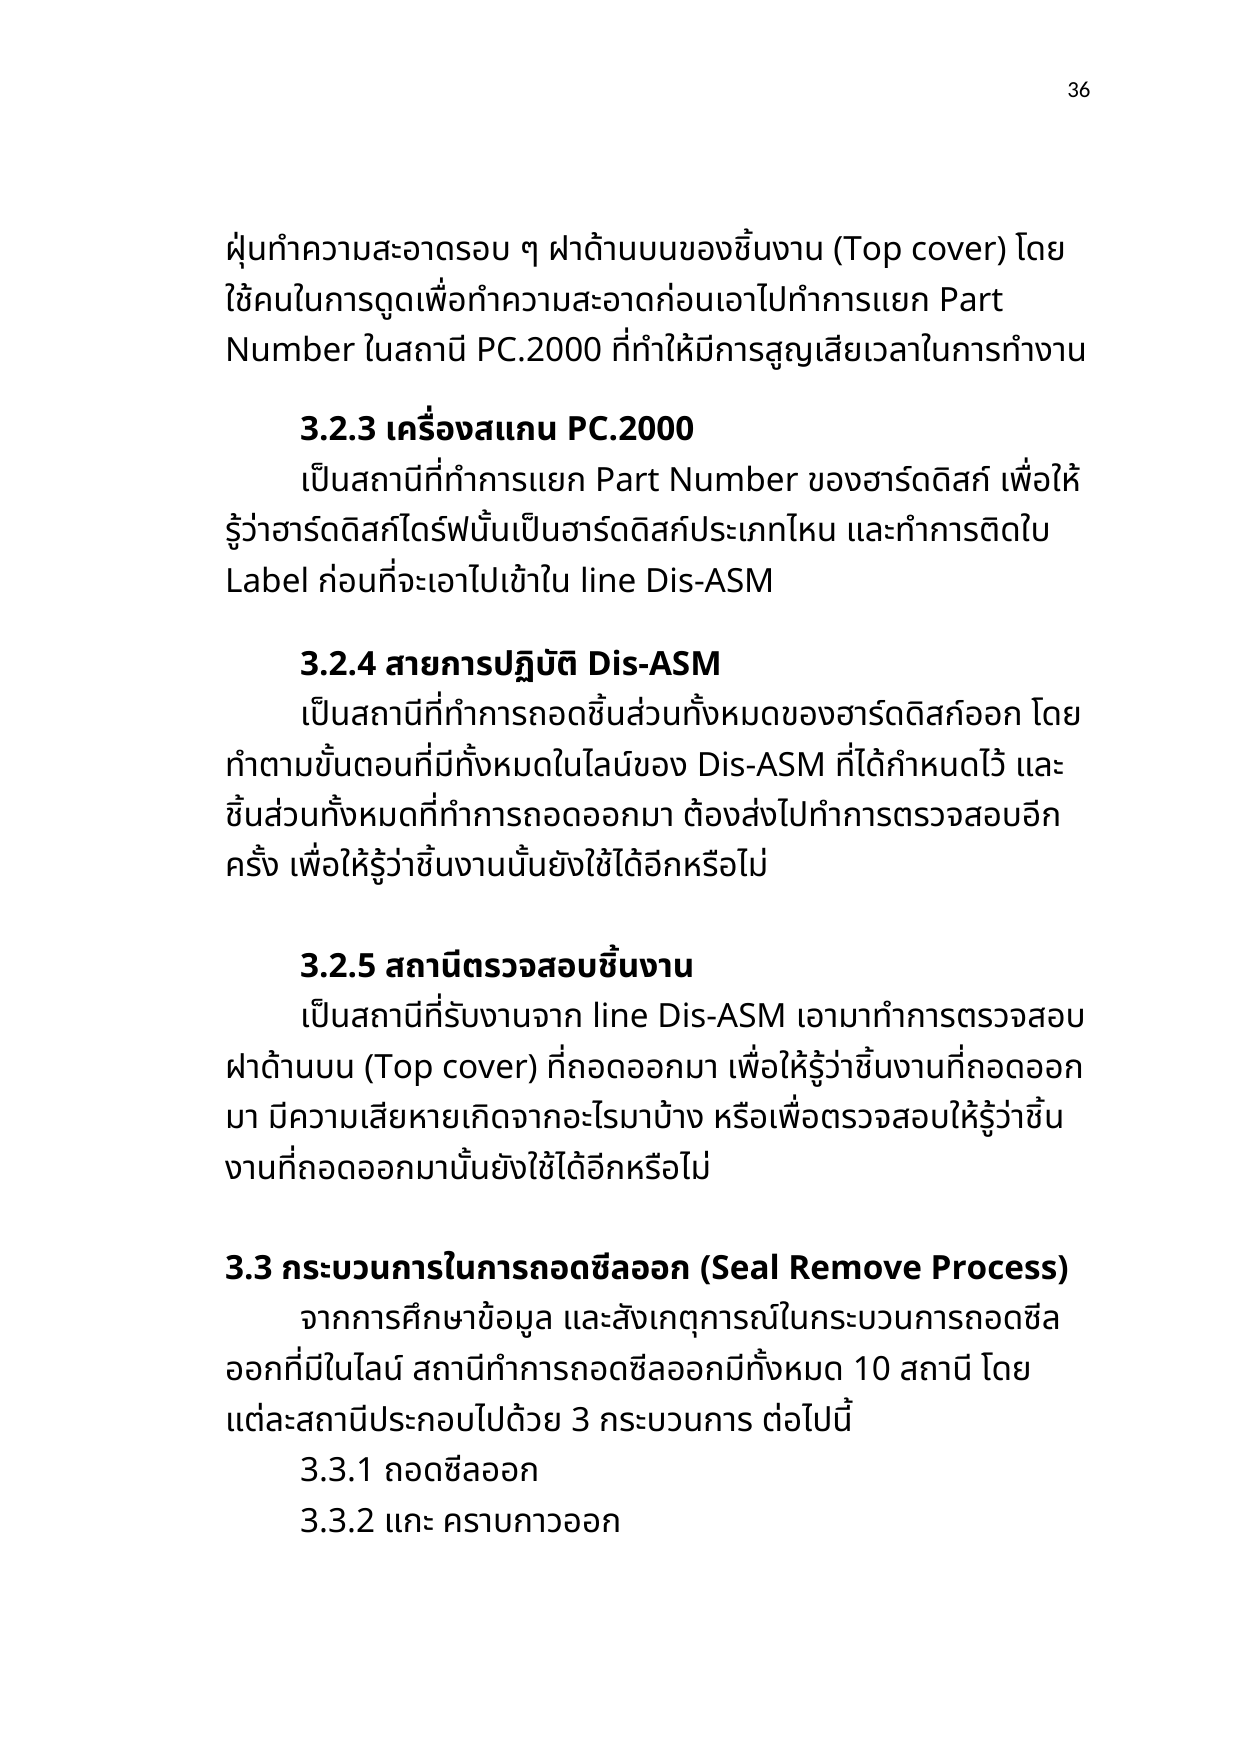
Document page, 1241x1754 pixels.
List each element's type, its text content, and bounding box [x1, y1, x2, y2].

subtitle 3.2.4 สายการปฏิบัติ Dis-ASM [225, 639, 1090, 690]
text จากการศึกษาข้อมูล และสังเกตุการณ์ในกระบวนการถอดซีลออกที่มีในไลน์ สถานีทำการถอดซีลออกมีทั้งหมด 10 สถานี โดยแต่ละสถานีประกอบไปด้วย 3 กระบวนการ ต่อไปนี้ [225, 1294, 1090, 1446]
text เป็นสถานีที่ทำการแยก Part Number ของฮาร์ดดิสก์ เพื่อให้รู้ว่าฮาร์ดดิสก์ไดร์ฟนั้นเป็นฮาร์ดดิสก์ประเภทไหน และทำการติดใบ Label ก่อนที่จะเอาไปเข้าใน line Dis-ASM [225, 456, 1090, 607]
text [225, 225, 1090, 377]
text 3.3.1 ถอดซีลออก [225, 1446, 1090, 1497]
text เป็นสถานีที่รับงานจาก line Dis-ASM เอามาทำการตรวจสอบฝาด้านบน (Top cover) ที่ถอดออกมา เพื่อให้รู้ว่าชิ้นงานที่ถอดออกมา มีความเสียหายเกิดจากอะไรมาบ้าง หรือเพื่อตรวจสอบให้รู้ว่าชิ้นงานที่ถอดออกมานั้นยังใช้ได้อีกหรือไม่ [225, 992, 1090, 1194]
subtitle 3.3 กระบวนการในการถอดซีลออก (Seal Remove Process) [225, 1244, 1090, 1294]
subtitle 3.2.5 สถานีตรวจสอบชิ้นงาน [225, 941, 1090, 992]
text 3.2.3 เครื่องสแกน PC.2000 [225, 405, 1090, 456]
text 3.3.2 แกะ คราบกาวออก [225, 1497, 1090, 1547]
text เป็นสถานีที่ทำการถอดชิ้นส่วนทั้งหมดของฮาร์ดดิสก์ออก โดยทำตามขั้นตอนที่มีทั้งหมดในไลน์ของ Dis-ASM ที่ได้กำหนดไว้ และชิ้นส่วนทั้งหมดที่ทำการถอดออกมา ต้องส่งไปทำการตรวจสอบอีกครั้ง เพื่อให้รู้ว่าชิ้นงานนั้นยังใช้ได้อีกหรือไม่ [225, 690, 1090, 892]
